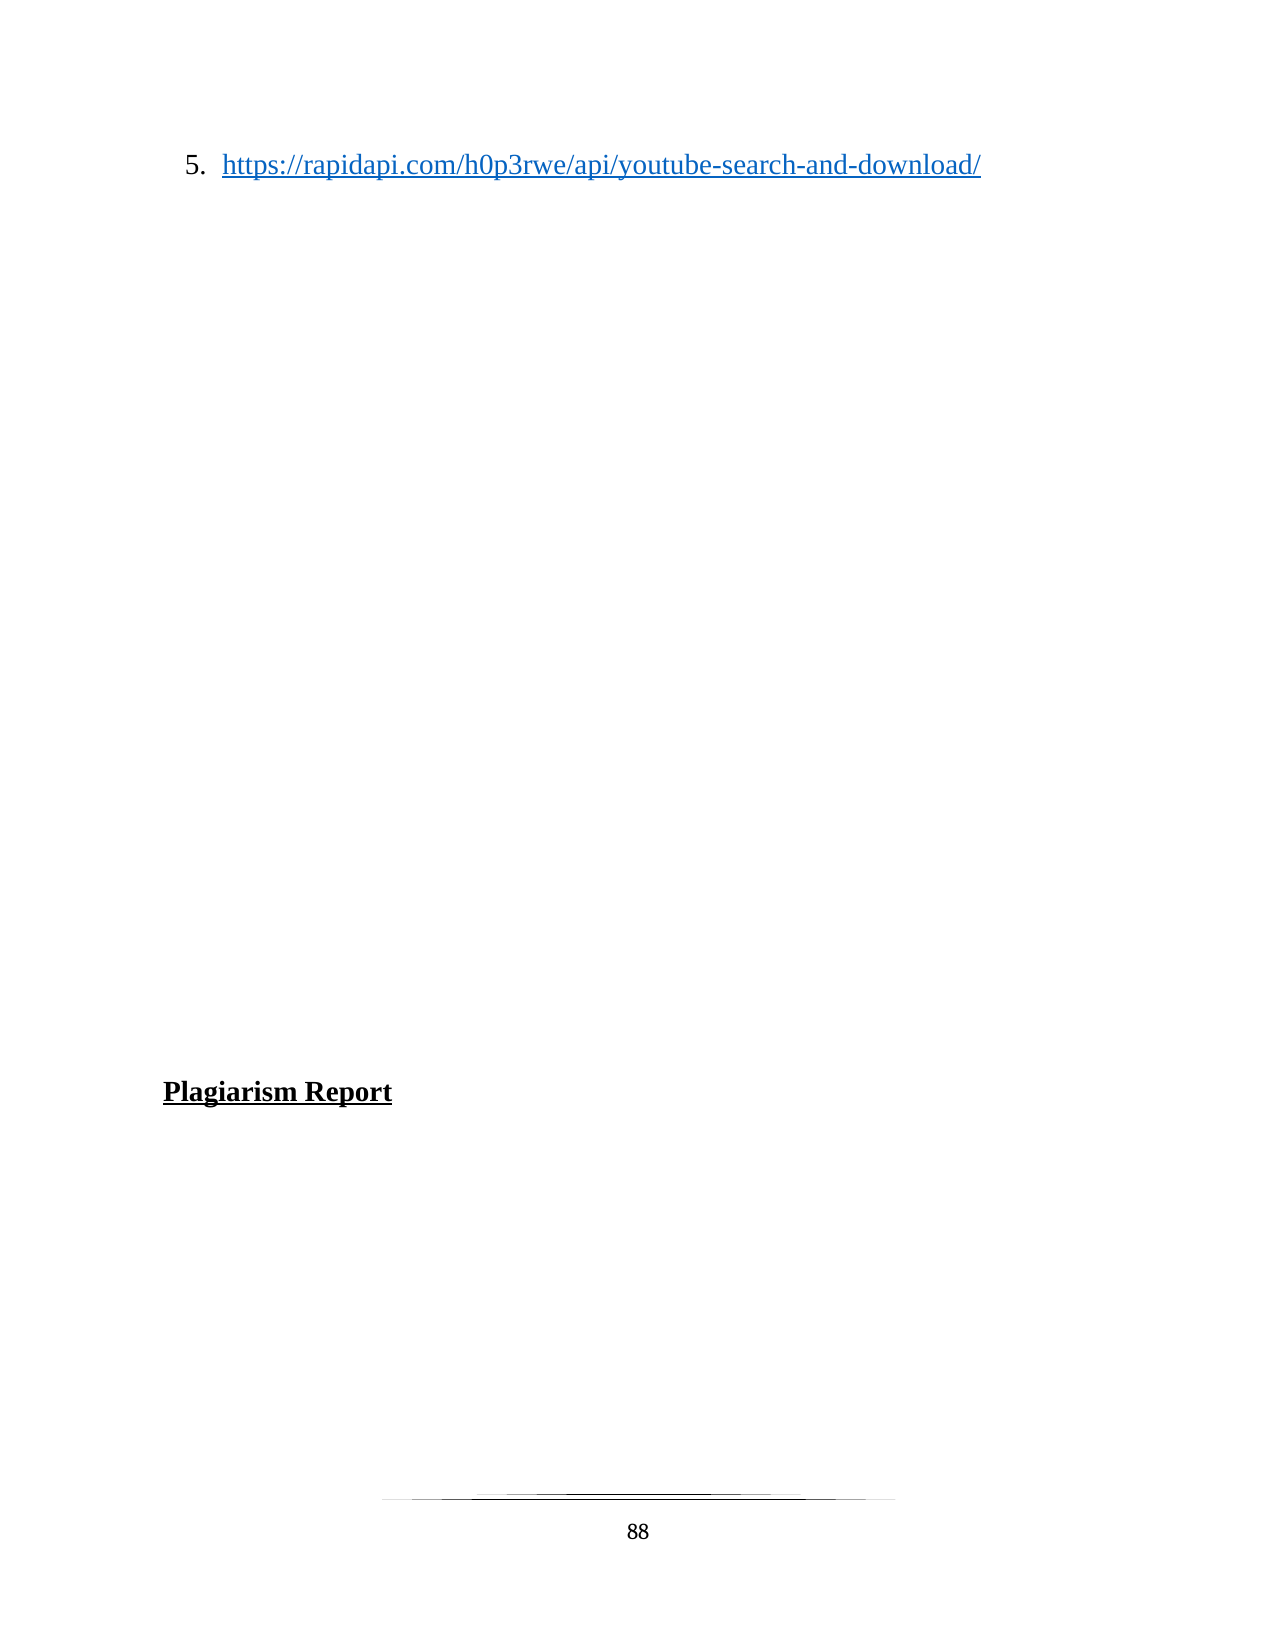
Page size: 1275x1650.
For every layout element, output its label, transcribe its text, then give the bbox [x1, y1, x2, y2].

list https://rapidapi.com/h0p3rwe/api/youtube-search-and-download/ [184, 147, 1129, 180]
text Plagiarism Report [163, 1074, 1129, 1108]
